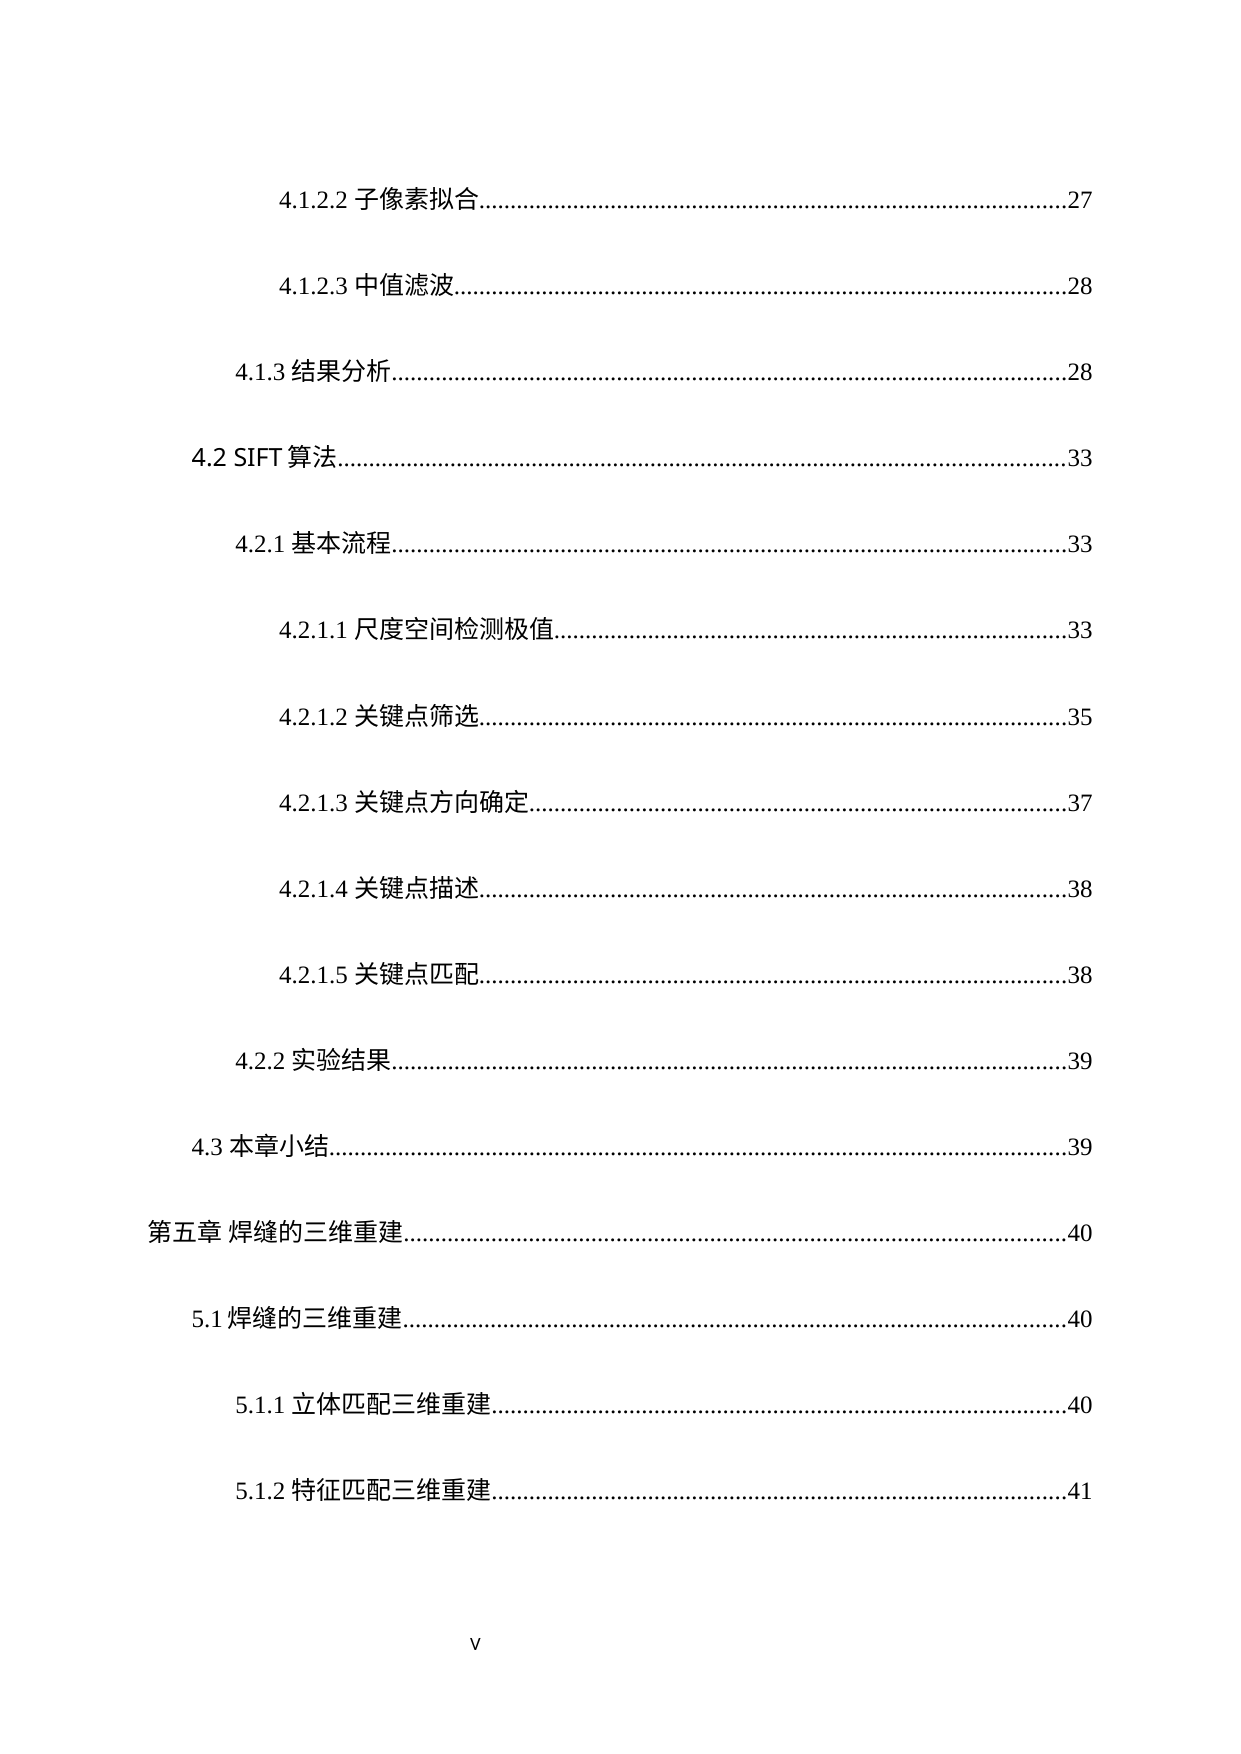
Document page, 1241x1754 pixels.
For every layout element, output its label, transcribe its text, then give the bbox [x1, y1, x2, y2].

text 5.1.2 特征匹配三维重建 41 [235, 1454, 1092, 1522]
text 4.2.1.2 关键点筛选 35 [279, 680, 1092, 748]
text 4.2.1.5 关键点匹配 38 [279, 938, 1092, 1006]
text 4.2 SIFT算法 33 [191, 422, 1092, 490]
text 4.2.1.3 关键点方向确定 37 [279, 766, 1092, 834]
text 4.2.1.1 尺度空间检测极值 33 [279, 594, 1092, 662]
text 第五章 焊缝的三维重建 40 [148, 1196, 1092, 1264]
text 4.2.2 实验结果 39 [235, 1024, 1092, 1092]
text 4.2.1.4 关键点描述 38 [279, 852, 1092, 920]
text 5.1焊缝的三维重建 40 [191, 1282, 1092, 1350]
text 5.1.1 立体匹配三维重建 40 [235, 1368, 1092, 1436]
text 4.1.3 结果分析 28 [235, 336, 1092, 404]
text 4.1.2.2 子像素拟合 27 [279, 164, 1092, 232]
text 4.1.2.3 中值滤波 28 [279, 250, 1092, 318]
text 4.3 本章小结 39 [191, 1110, 1092, 1178]
text 4.2.1 基本流程 33 [235, 508, 1092, 576]
